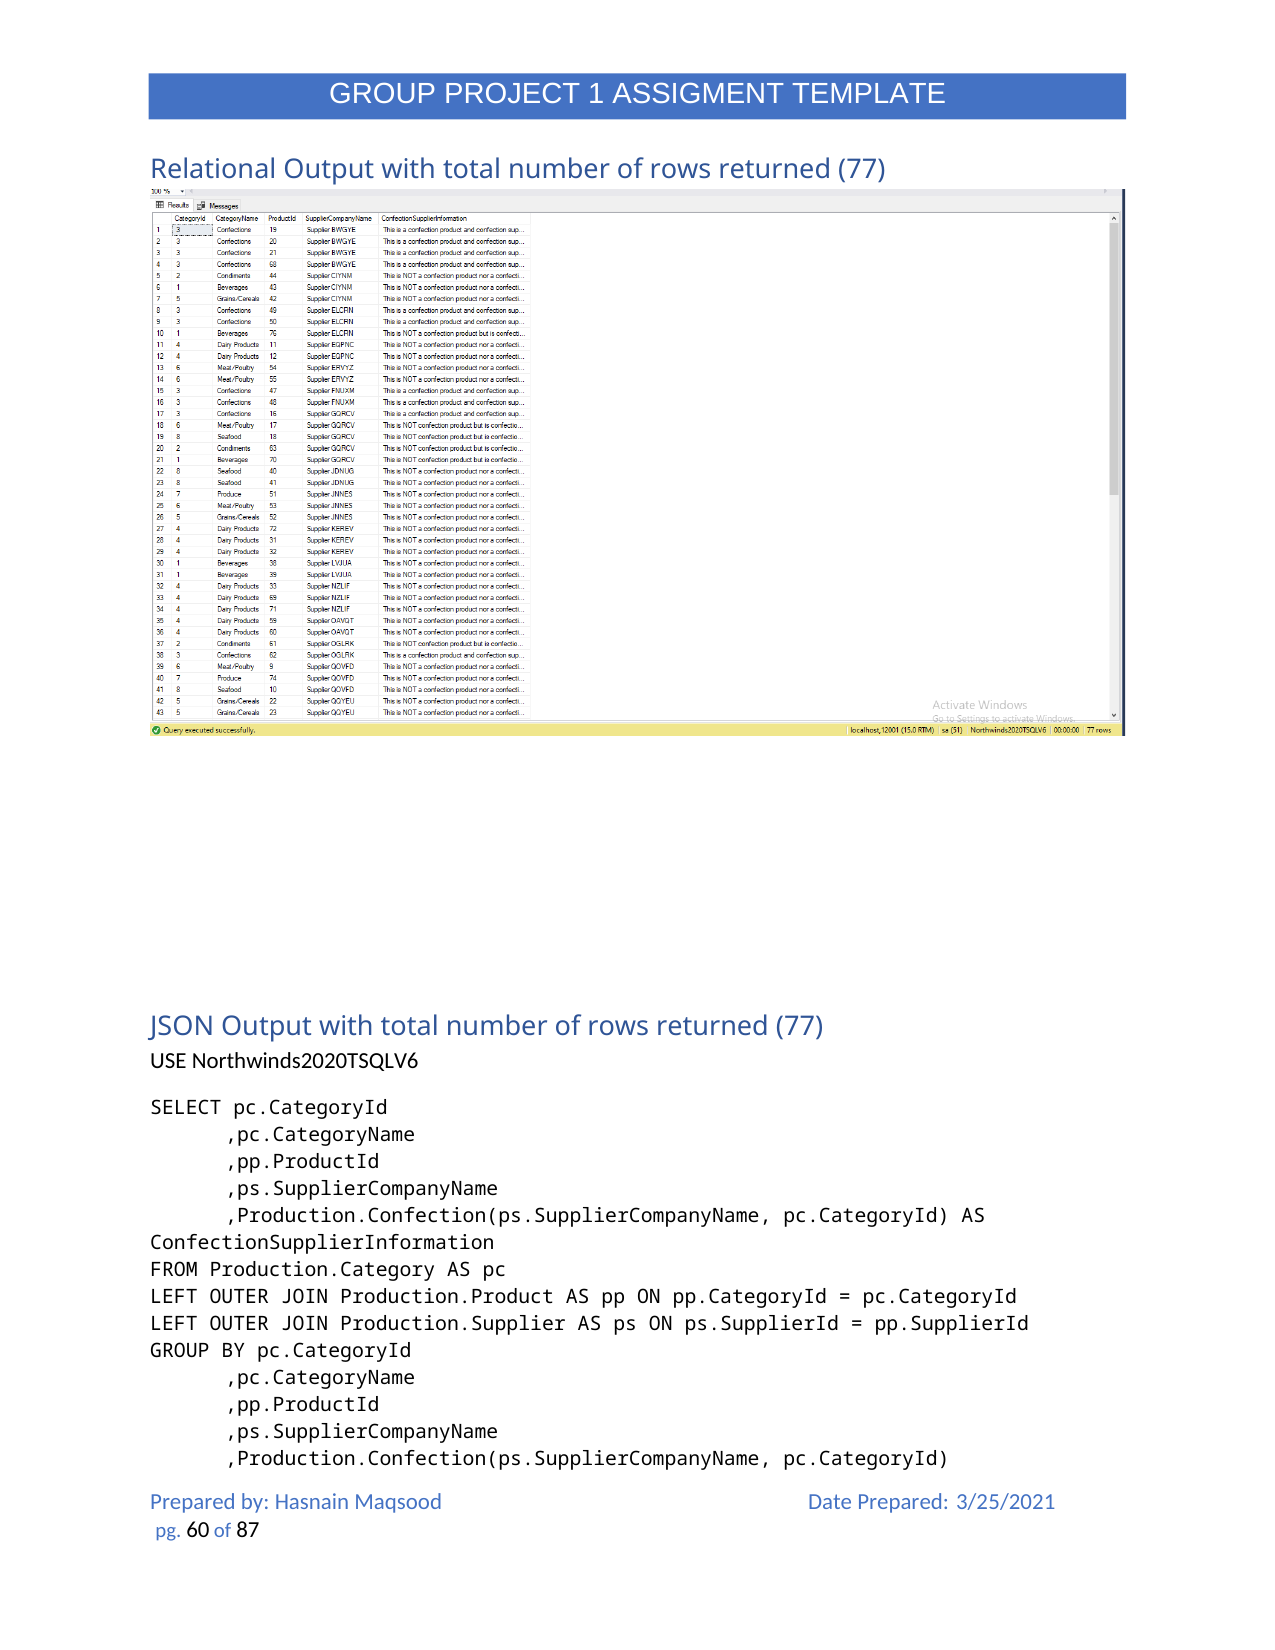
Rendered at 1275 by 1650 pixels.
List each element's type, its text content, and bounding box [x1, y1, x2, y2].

subtitle JSON Output with total number of rows returned (77) [150, 1007, 1125, 1044]
text ,pc.CategoryName [150, 1363, 1125, 1390]
text ,Production.Confection(ps.SupplierCompanyName, pc.CategoryId) AS ConfectionSupplierInformation [150, 1201, 1125, 1255]
text ,pp.ProductId [150, 1390, 1125, 1417]
text SELECT pc.CategoryId [150, 1093, 1125, 1121]
text ,ps.SupplierCompanyName [150, 1174, 1125, 1201]
subtitle Relational Output with total number of rows returned (77) [150, 150, 1125, 189]
text ,Production.Confection(ps.SupplierCompanyName, pc.CategoryId) [150, 1444, 1125, 1471]
text USE Northwinds2020TSQLV6 [150, 1047, 1125, 1075]
picture [150, 189, 1125, 736]
text ,pc.CategoryName [150, 1121, 1125, 1147]
text LEFT OUTER JOIN Production.Product AS pp ON pp.CategoryId = pc.CategoryId [150, 1282, 1125, 1309]
text LEFT OUTER JOIN Production.Supplier AS ps ON ps.SupplierId = pp.SupplierId [150, 1309, 1125, 1336]
text ,pp.ProductId [150, 1147, 1125, 1174]
text FROM Production.Category AS pc [150, 1255, 1125, 1282]
text ,ps.SupplierCompanyName [150, 1417, 1125, 1444]
text GROUP BY pc.CategoryId [150, 1336, 1125, 1363]
